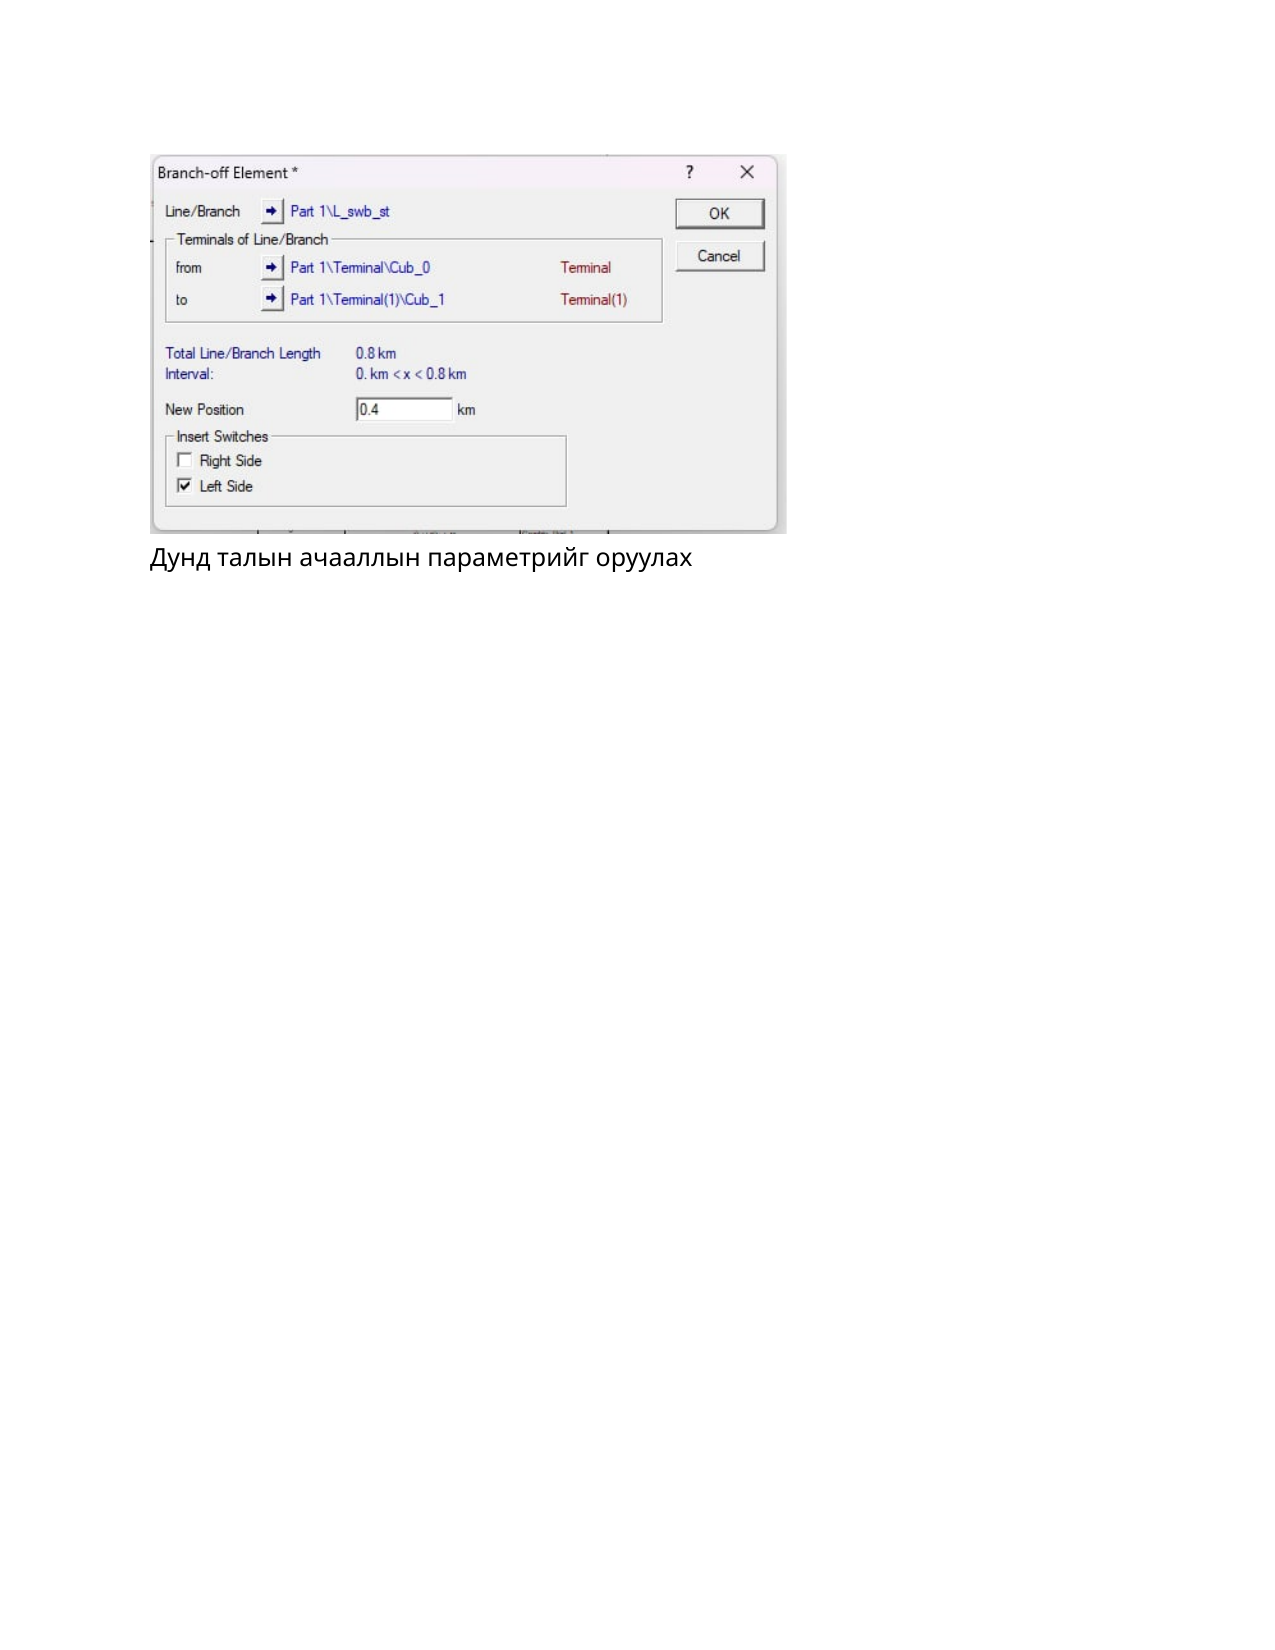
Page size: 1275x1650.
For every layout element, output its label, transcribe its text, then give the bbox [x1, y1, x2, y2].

picture [150, 154, 787, 534]
